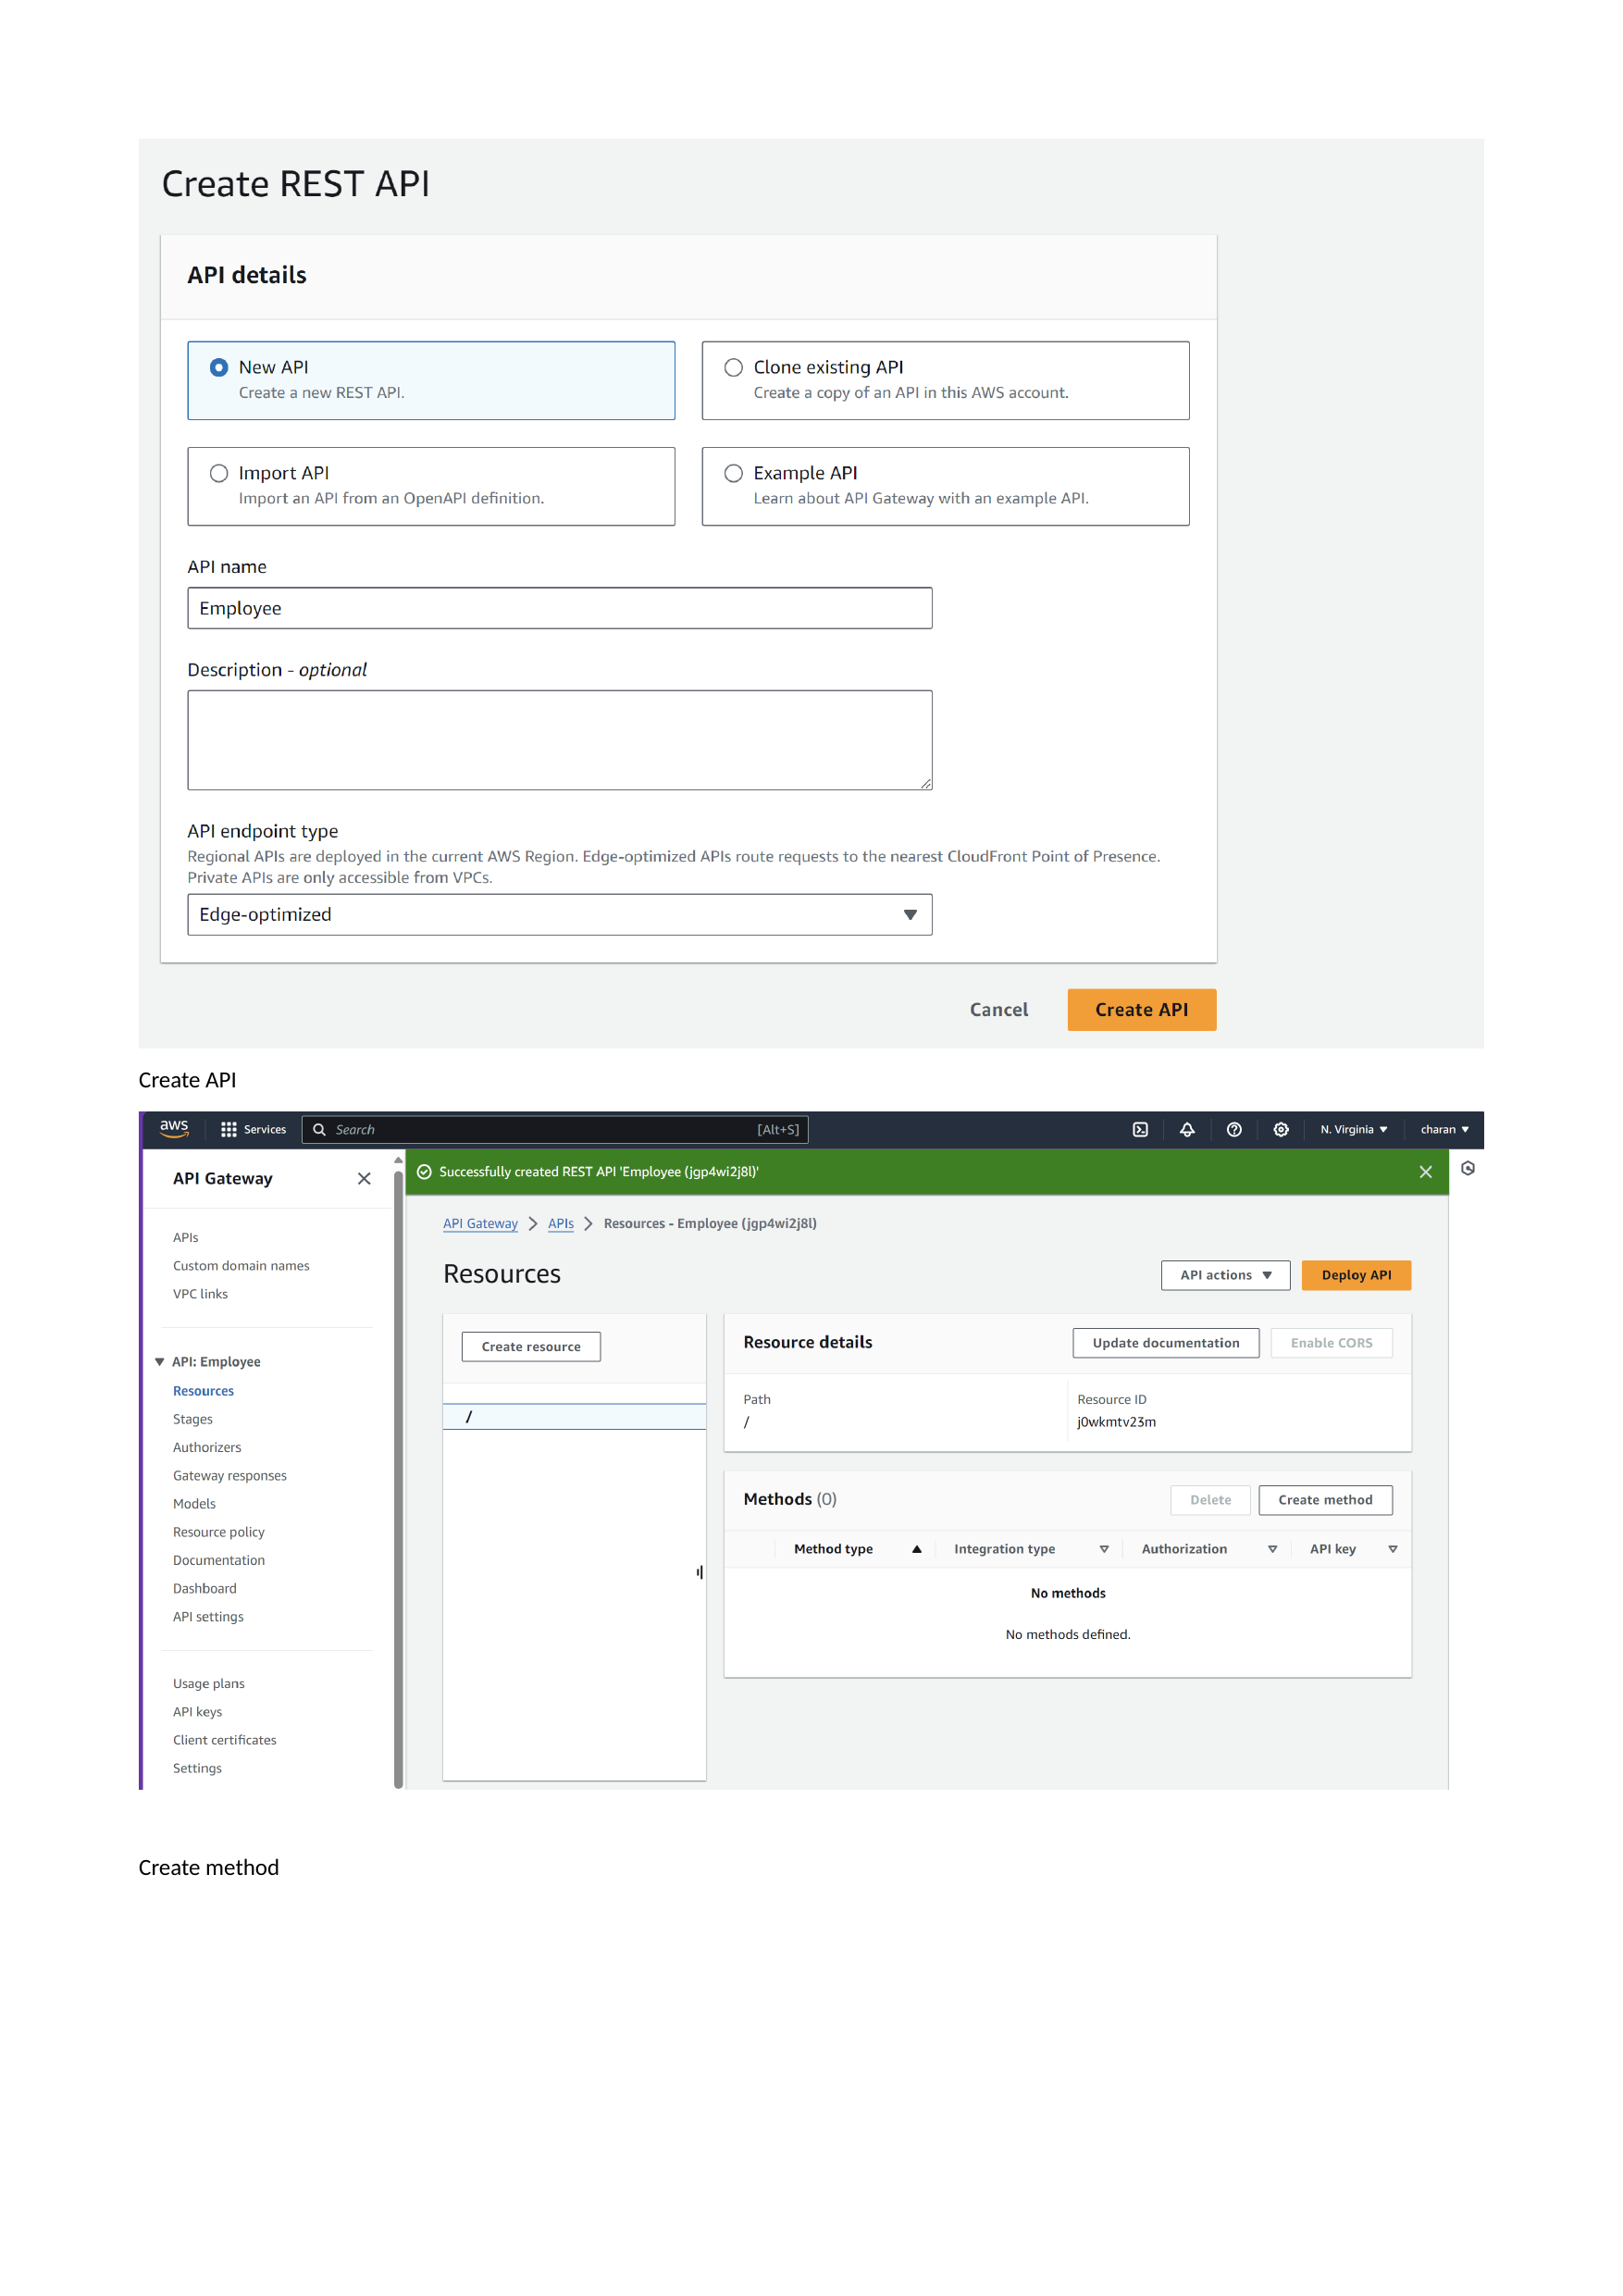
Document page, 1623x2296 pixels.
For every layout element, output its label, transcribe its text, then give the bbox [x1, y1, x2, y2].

text Create method [139, 1853, 1484, 1880]
text Create API [139, 1065, 1484, 1094]
picture [139, 139, 1484, 1049]
picture [139, 1111, 1484, 1790]
